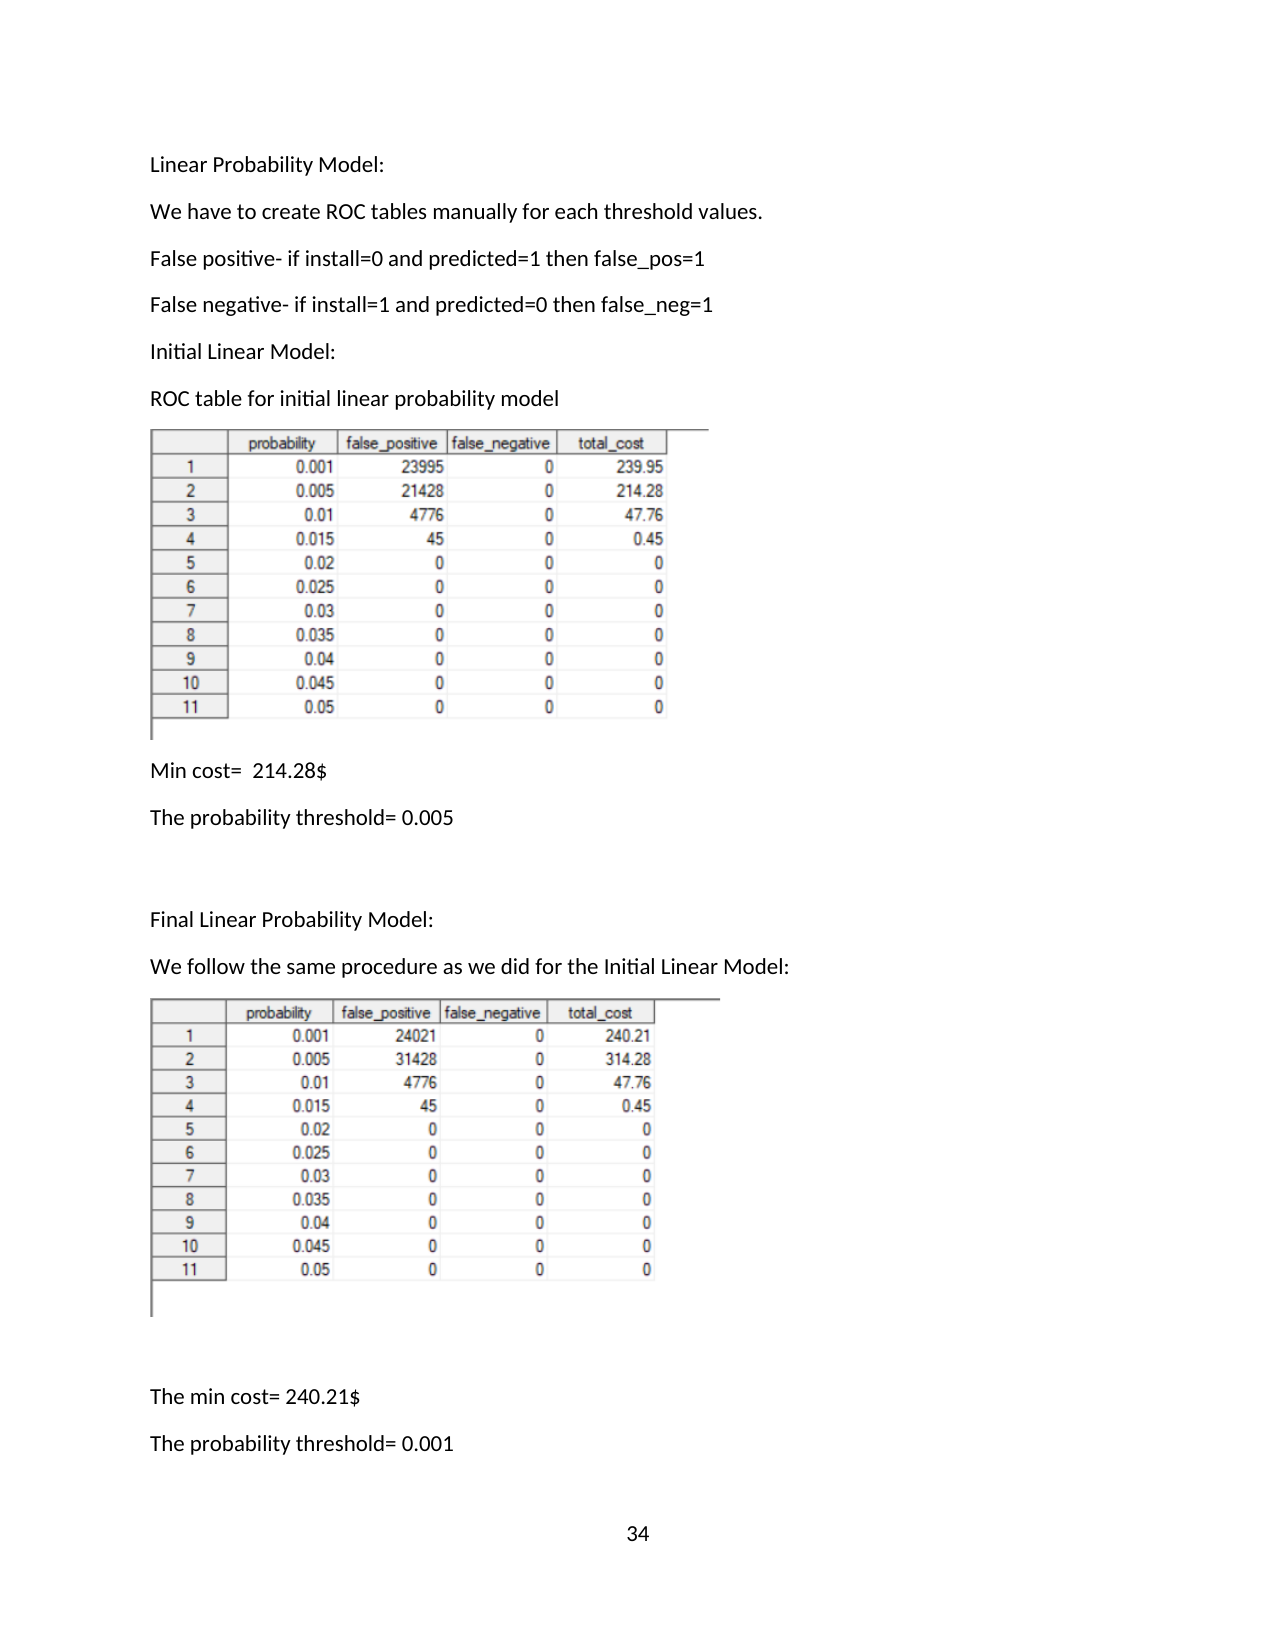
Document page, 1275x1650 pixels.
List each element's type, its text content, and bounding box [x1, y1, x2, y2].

text Min cost= 214.28$ [150, 756, 1125, 784]
picture [150, 429, 709, 740]
picture [150, 998, 721, 1317]
text Linear Probability Model: [150, 150, 1125, 178]
text The probability threshold= 0.001 [150, 1429, 1125, 1457]
text We follow the same procedure as we did for the Initial Linear Model: [150, 952, 1125, 980]
text The probability threshold= 0.005 [150, 803, 1125, 831]
text Final Linear Probability Model: [150, 905, 1125, 933]
text False positive- if install=0 and predicted=1 then false_pos=1 [150, 244, 1125, 272]
text False negative- if install=1 and predicted=0 then false_neg=1 [150, 291, 1125, 319]
text The min cost= 240.21$ [150, 1382, 1125, 1410]
text ROC table for initial linear probability model [150, 384, 1125, 412]
text We have to create ROC tables manually for each threshold values. [150, 197, 1125, 225]
text Initial Linear Model: [150, 337, 1125, 366]
